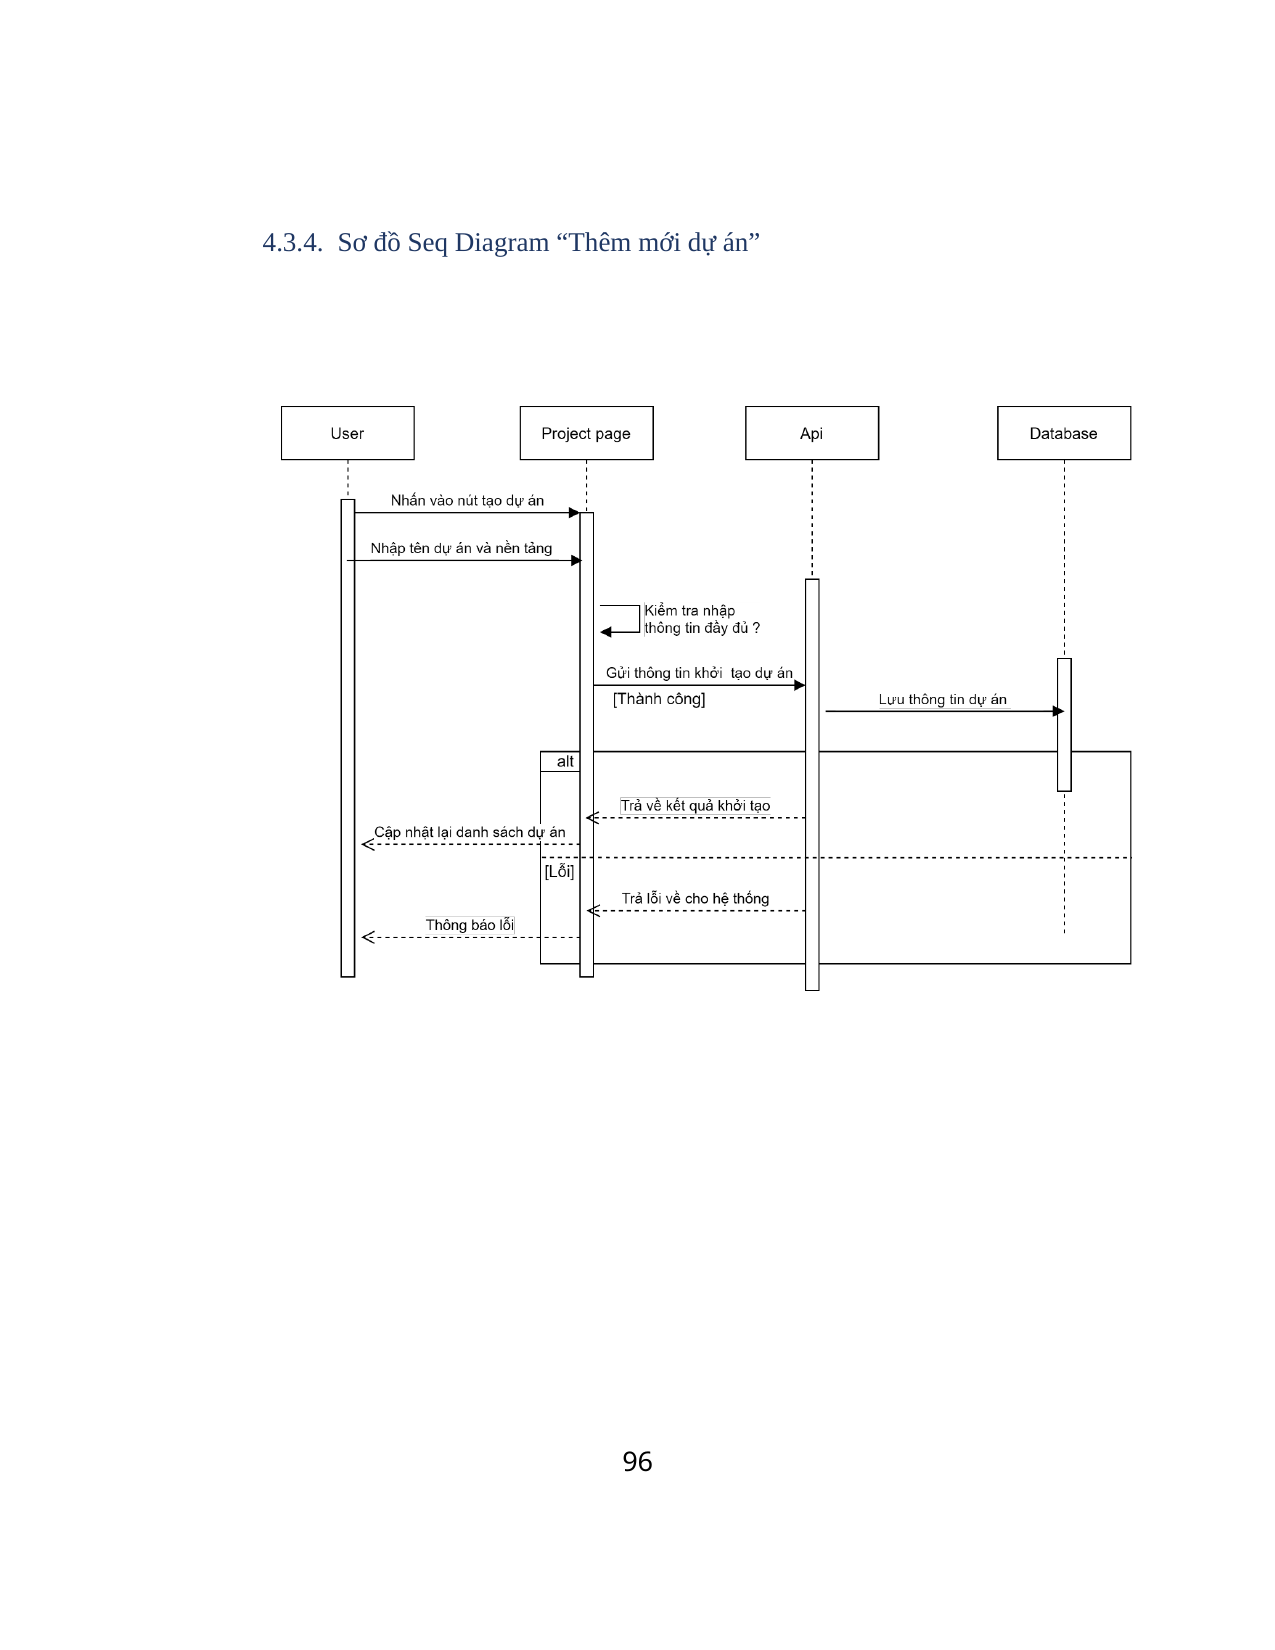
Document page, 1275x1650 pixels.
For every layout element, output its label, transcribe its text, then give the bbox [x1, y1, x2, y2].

subtitle Sơ đồ Seq Diagram “Thêm mới dự án” [262, 227, 1125, 258]
picture [262, 387, 1143, 1000]
